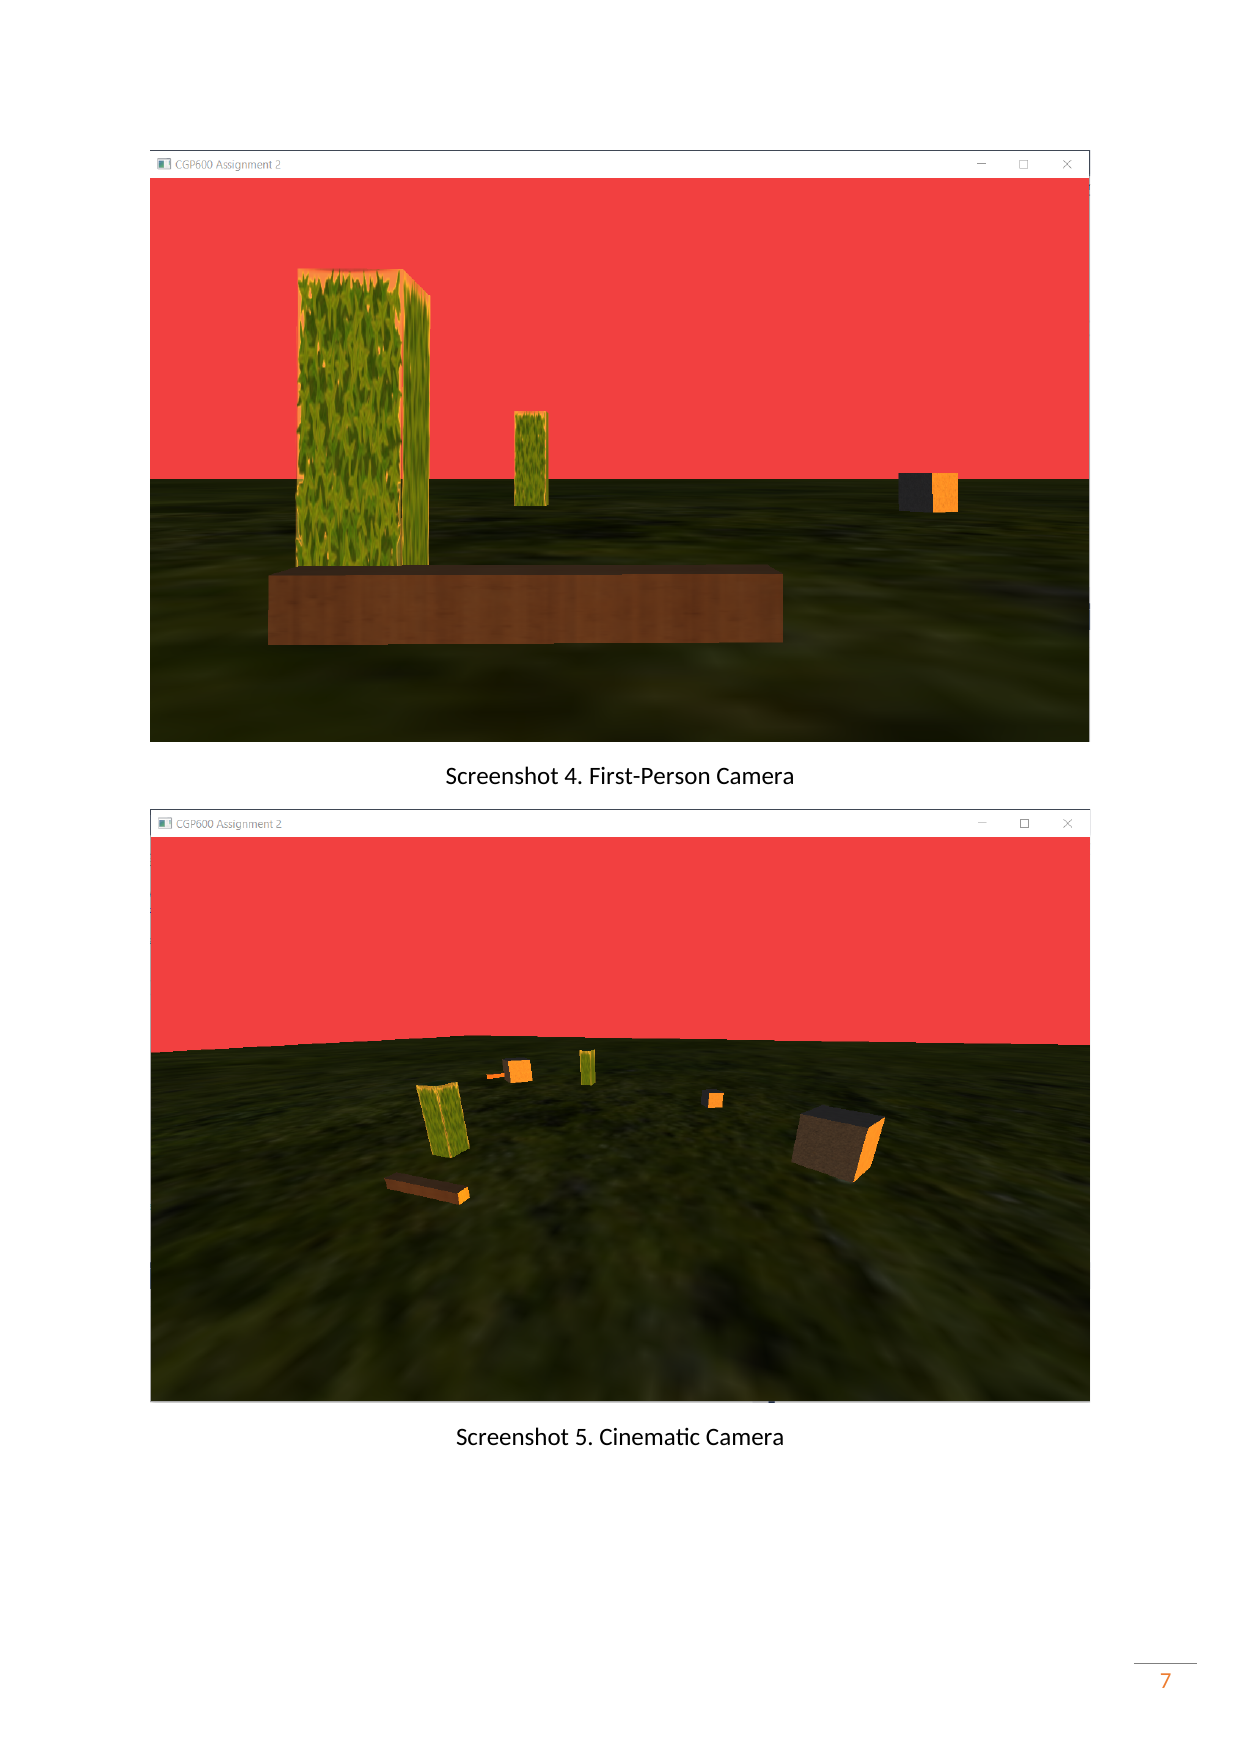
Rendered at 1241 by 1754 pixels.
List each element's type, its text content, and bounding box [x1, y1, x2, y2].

picture [150, 809, 1091, 1403]
text Screenshot 5. Cinematic Camera [150, 1421, 1090, 1452]
picture [150, 150, 1091, 742]
text Screenshot 4. First-Person Camera [150, 760, 1090, 791]
